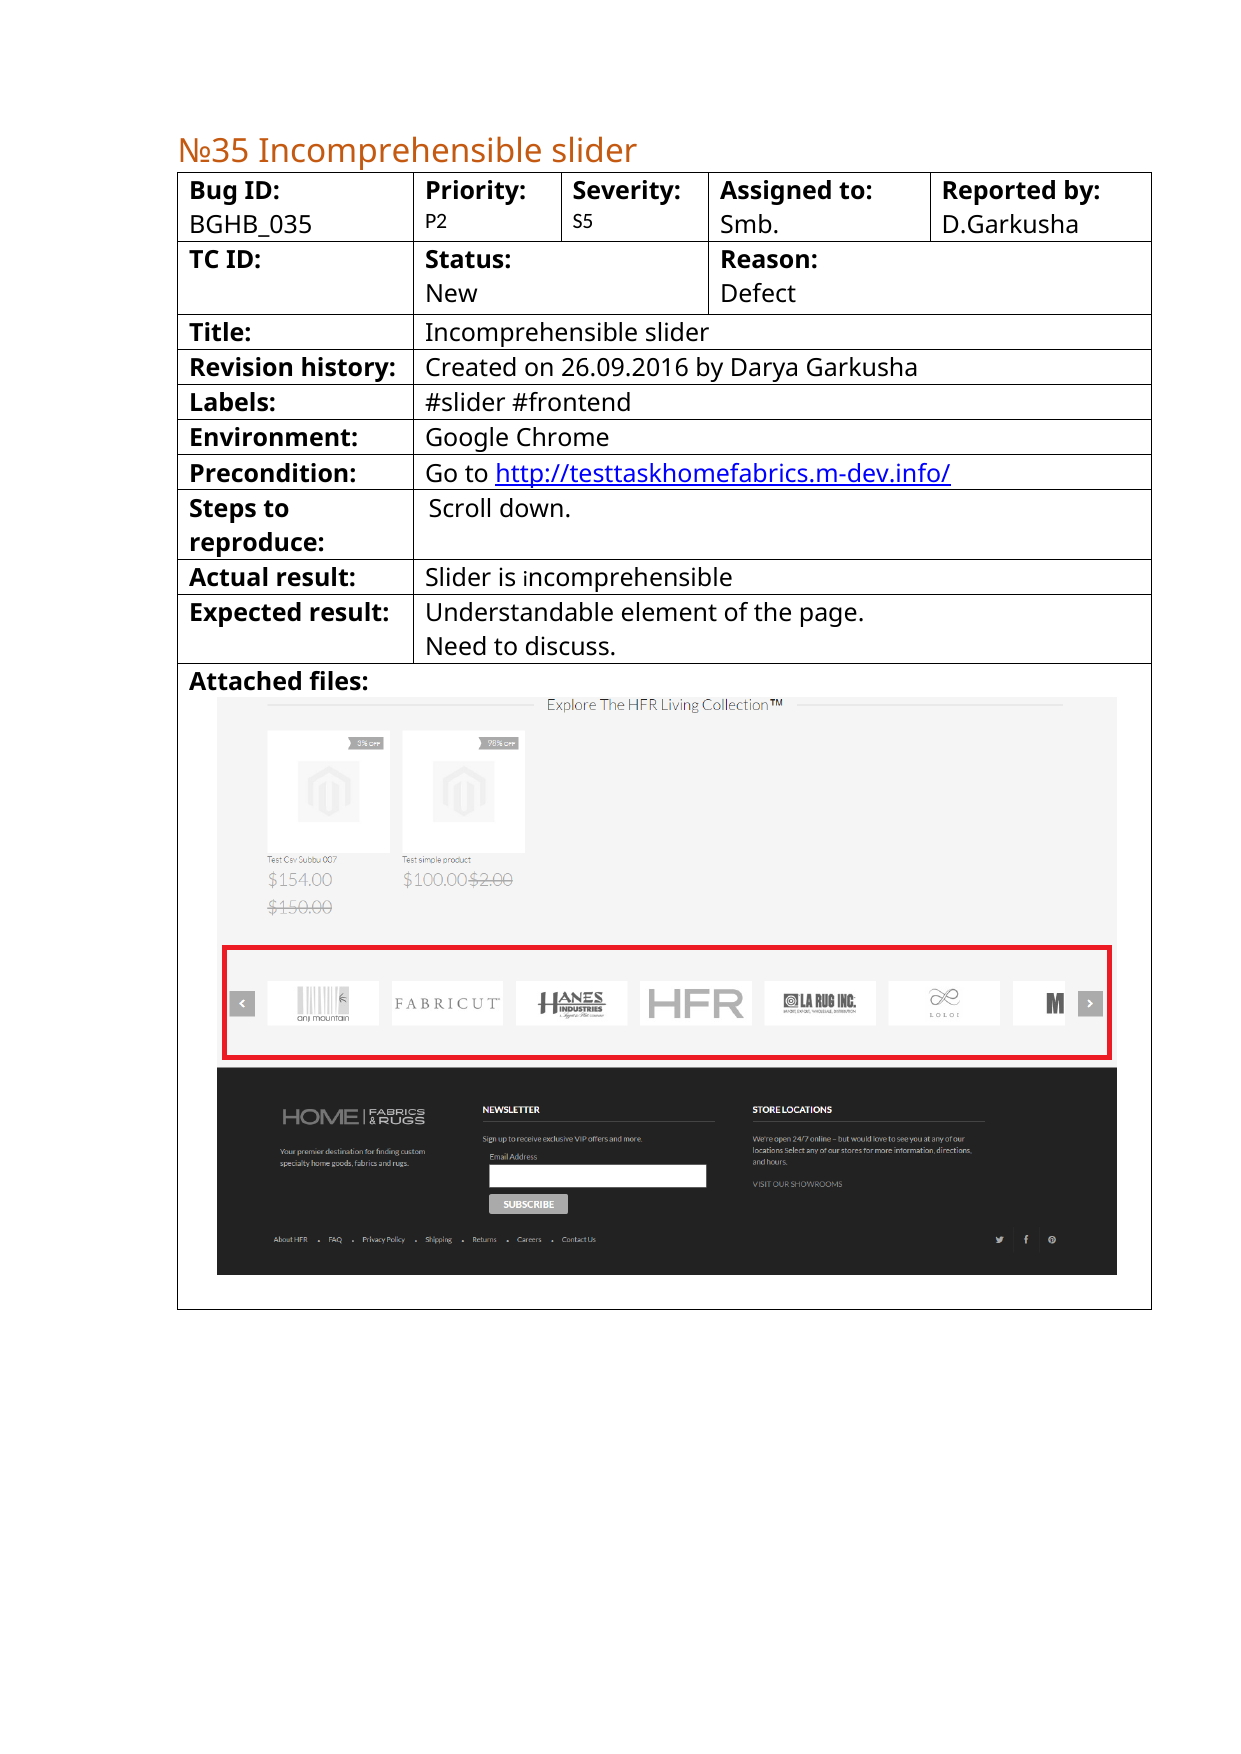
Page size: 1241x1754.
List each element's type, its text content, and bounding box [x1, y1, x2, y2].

table_cell Created on 26.09.2016 by Darya Garkusha [414, 350, 1151, 384]
picture [217, 697, 1117, 1275]
table_cell Attached files: [178, 664, 1151, 1308]
table_cell Steps to reproduce: [178, 490, 413, 558]
table_cell TC ID: [178, 242, 413, 314]
table_header Bug ID: BGHB_035 [178, 173, 413, 241]
table_cell Expected result: [178, 595, 413, 663]
table_cell Google Chrome [414, 420, 1151, 454]
table_header Priority: P2 [414, 173, 561, 241]
table_cell Environment: [178, 420, 413, 454]
table_header Reported by: D.Garkusha [931, 173, 1151, 241]
table_cell Title: [178, 315, 413, 349]
table_header Assigned to: Smb. [709, 173, 930, 241]
table_cell Go to http://testtaskhomefabrics.m-dev.info/ [414, 455, 1151, 489]
table_cell #slider #frontend [414, 385, 1151, 419]
subtitle №35 Incomprehensible slider [177, 126, 1152, 172]
table_cell Scroll down. [414, 490, 1151, 558]
table_cell Understandable element of the page. Need to discuss. [414, 595, 1151, 663]
table_cell Incomprehensible slider [414, 315, 1151, 349]
table_header Severity: S5 [562, 173, 708, 241]
table_cell Slider is incomprehensible [414, 560, 1151, 593]
table_cell Labels: [178, 385, 413, 419]
table_cell Actual result: [178, 560, 413, 593]
table_cell Reason: Defect [709, 242, 1151, 314]
table_cell Precondition: [178, 455, 413, 489]
table_cell Revision history: [178, 350, 413, 384]
table_cell Status: New [414, 242, 708, 314]
